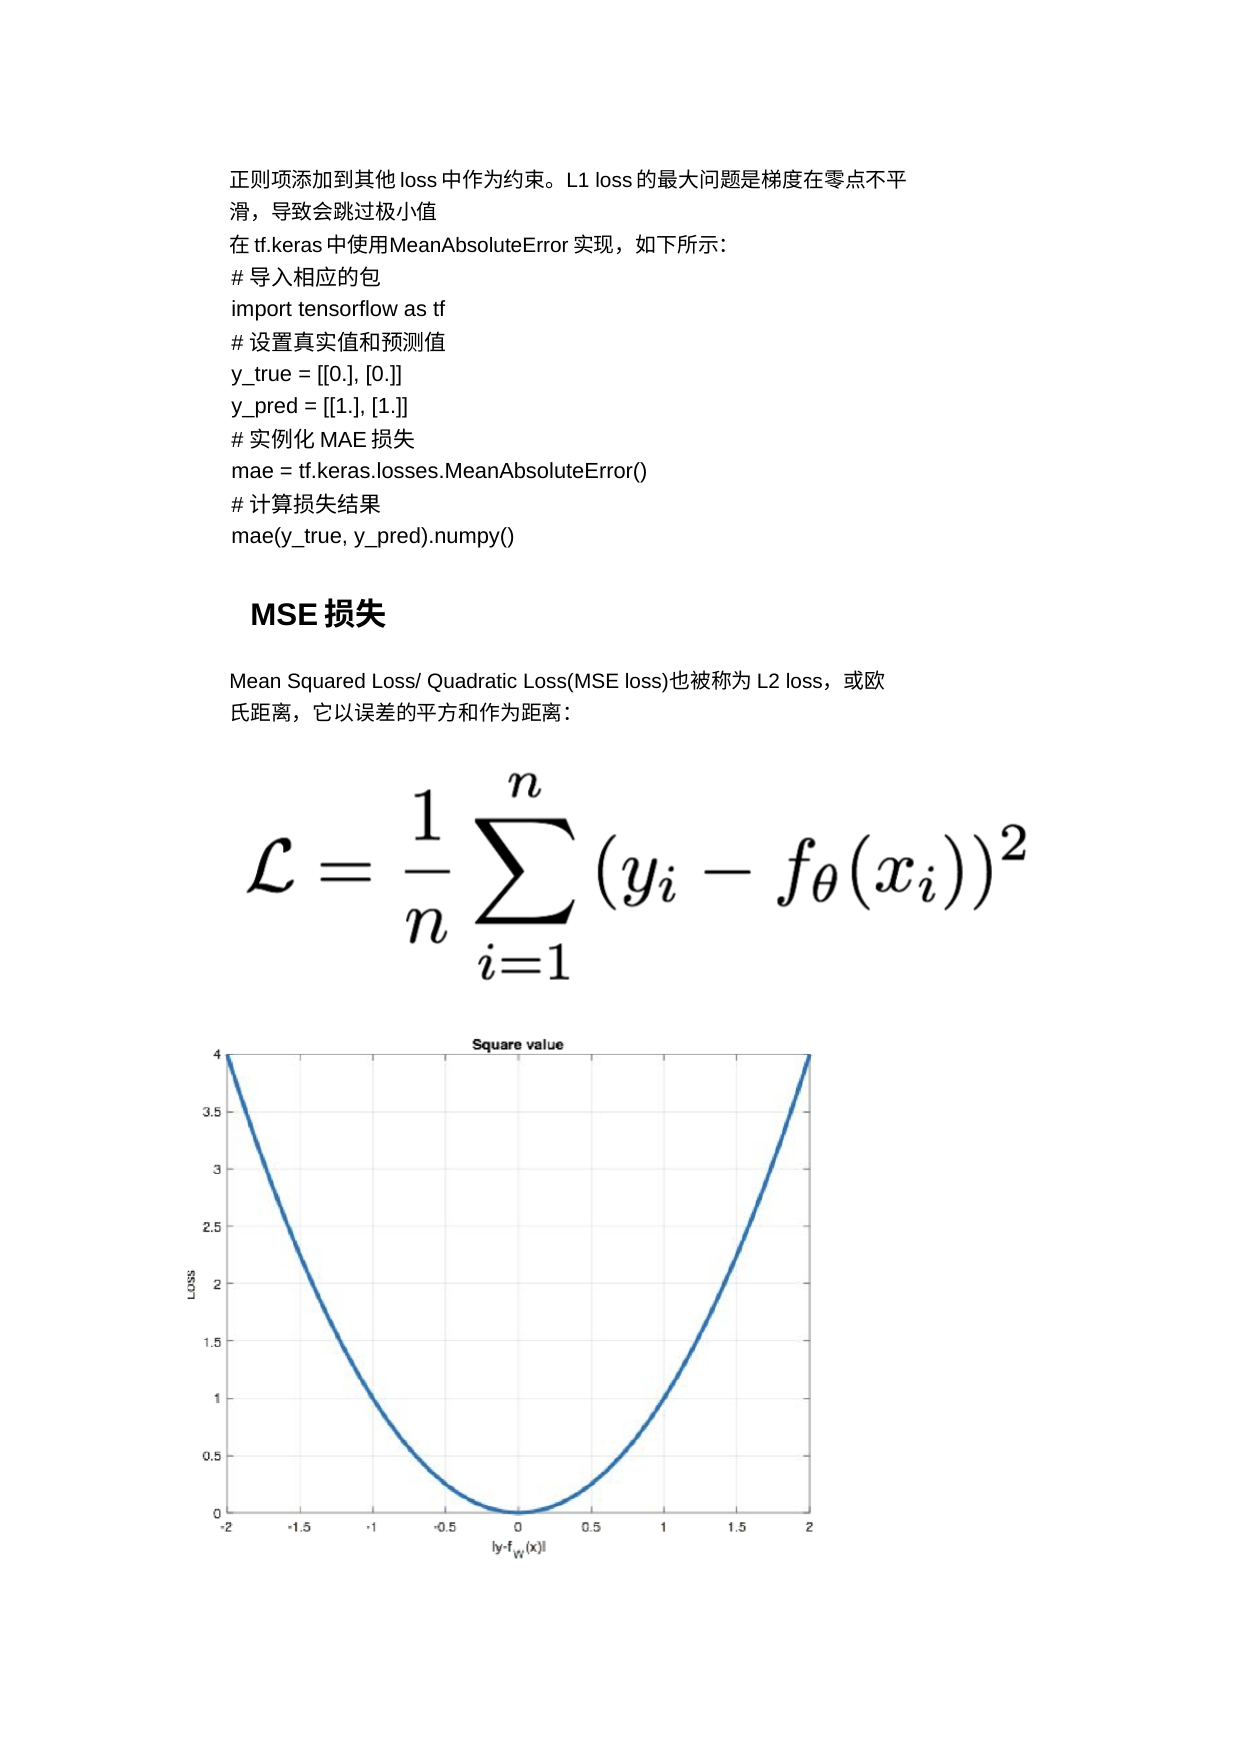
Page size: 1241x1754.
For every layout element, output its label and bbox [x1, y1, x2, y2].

picture [231, 739, 1069, 1009]
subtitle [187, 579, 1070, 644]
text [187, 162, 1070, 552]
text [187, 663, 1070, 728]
picture [187, 1028, 829, 1565]
